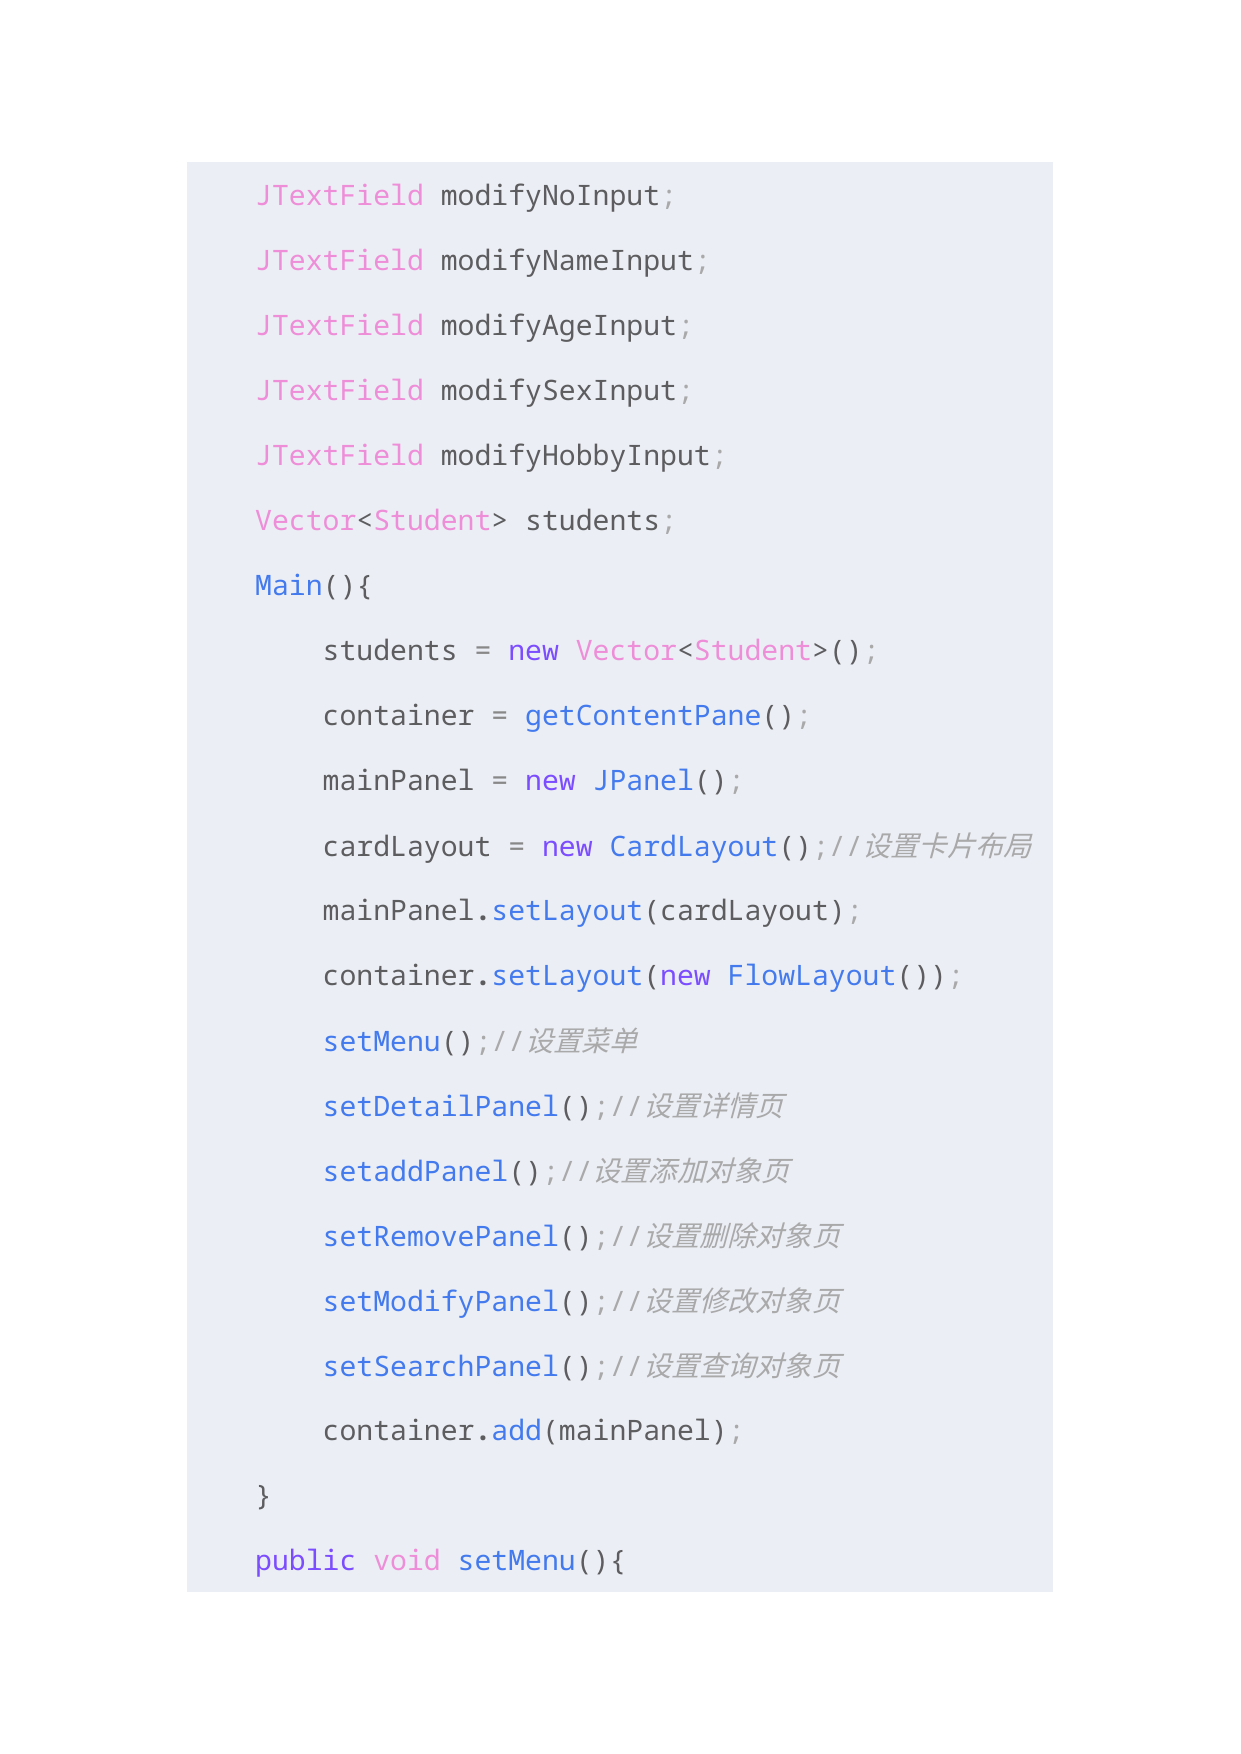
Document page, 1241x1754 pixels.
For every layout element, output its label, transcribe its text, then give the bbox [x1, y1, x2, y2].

text JTextField modifyNoInput; [187, 162, 1053, 227]
text JTextField modifyHobbyInput; [187, 422, 1053, 487]
text JTextField modifyAgeInput; [187, 292, 1053, 357]
text container.setLayout(new FlowLayout()); [187, 942, 1053, 1007]
text JTextField modifyNameInput; [187, 227, 1053, 292]
text mainPanel.setLayout(cardLayout); [187, 877, 1053, 942]
text setaddPanel();//设置添加对象页 [187, 1137, 1053, 1202]
text setRemovePanel();//设置删除对象页 [187, 1202, 1053, 1267]
text mainPanel = new JPanel(); [187, 747, 1053, 812]
text setMenu();//设置菜单 [187, 1007, 1053, 1072]
text setModifyPanel();//设置修改对象页 [187, 1267, 1053, 1332]
text container = getContentPane(); [187, 682, 1053, 747]
text Main(){ [187, 552, 1053, 617]
text JTextField modifySexInput; [187, 357, 1053, 422]
text students = new Vector<Student>(); [187, 617, 1053, 682]
text container.add(mainPanel); [187, 1397, 1053, 1462]
text cardLayout = new CardLayout();//设置卡片布局 [187, 812, 1053, 877]
text Vector<Student> students; [187, 487, 1053, 552]
text setDetailPanel();//设置详情页 [187, 1072, 1053, 1137]
text public void setMenu(){ [187, 1527, 1053, 1592]
text setSearchPanel();//设置查询对象页 [187, 1332, 1053, 1397]
text } [187, 1462, 1053, 1527]
